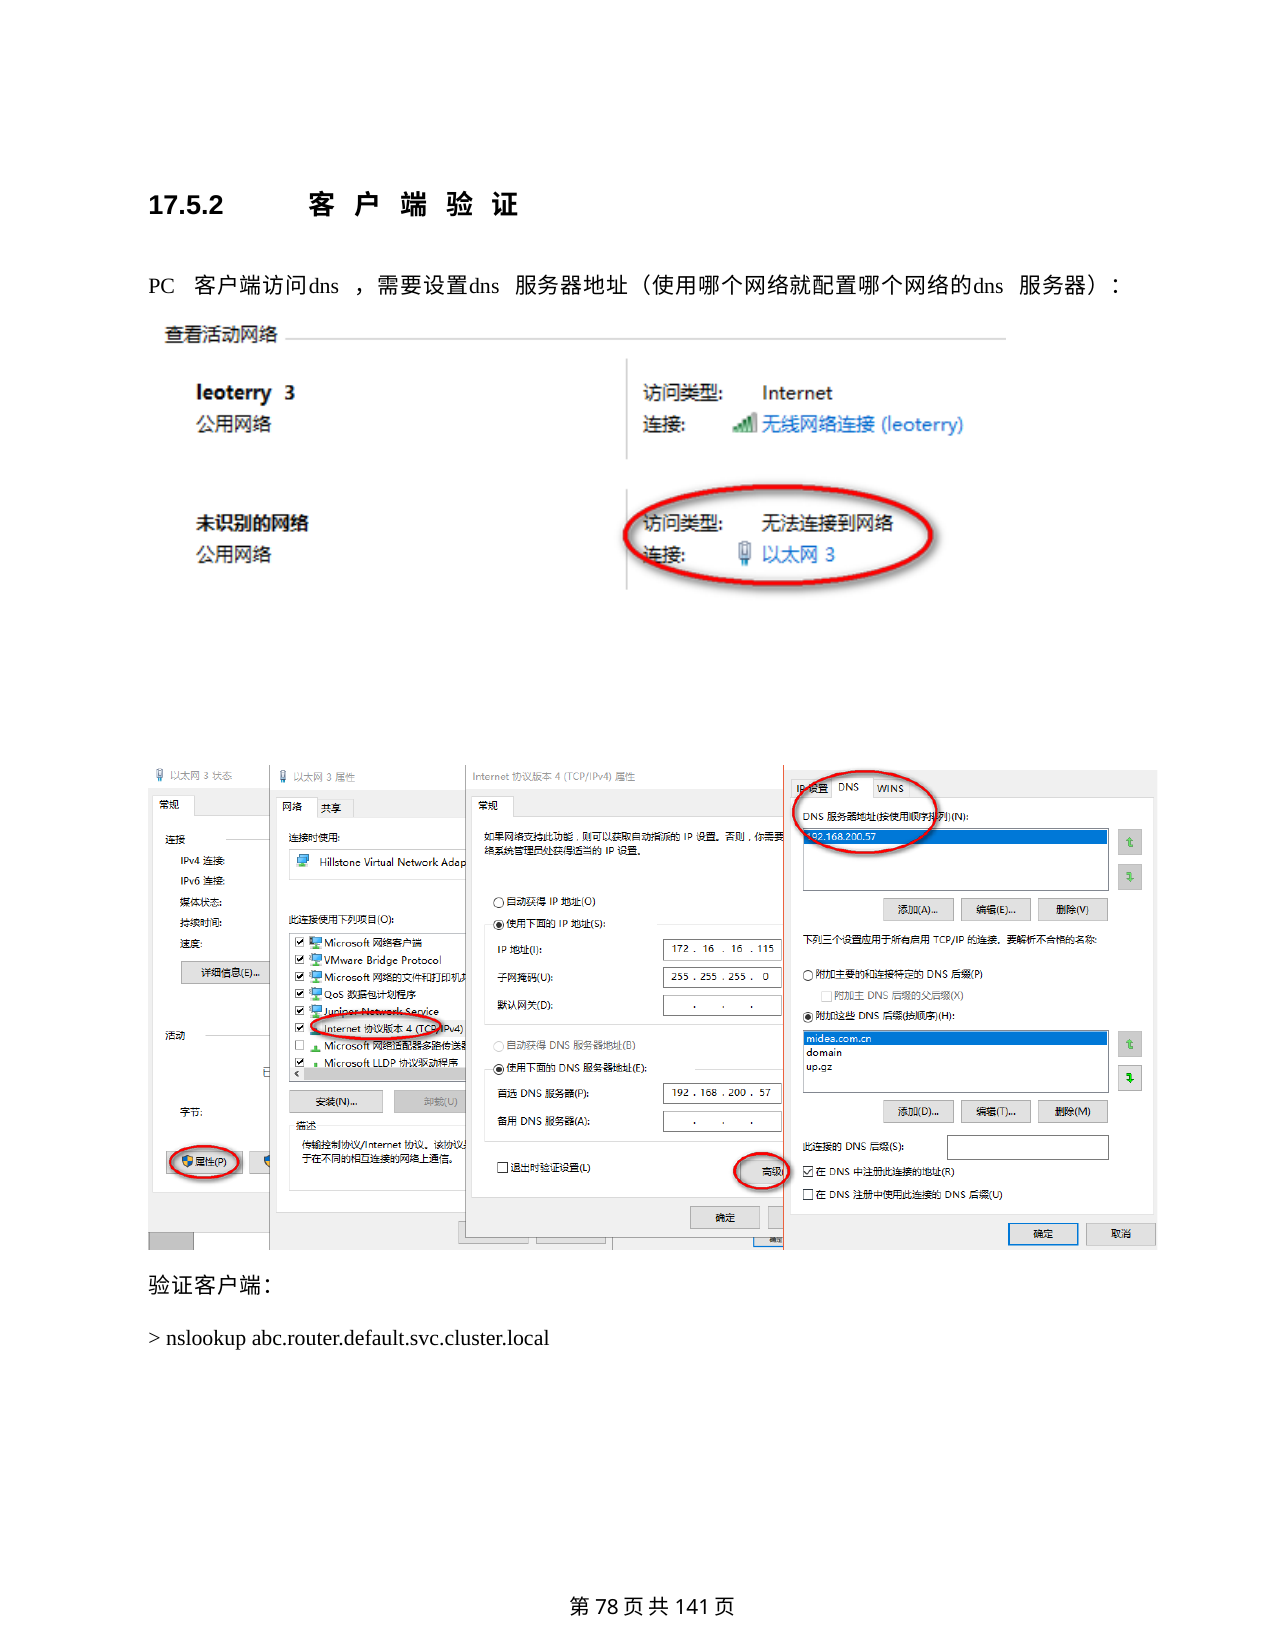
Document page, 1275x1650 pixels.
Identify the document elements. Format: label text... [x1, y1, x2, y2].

subtitle 客户端验证 [148, 165, 1156, 240]
picture [148, 765, 1158, 1250]
picture [148, 318, 1006, 612]
text > nslookup abc.router.default.svc.cluster.local [148, 1318, 1156, 1356]
text 验证客户端： [148, 1265, 1156, 1303]
text PC客户端访问dns，需要设置dns服务器地址（使用哪个网络就配置哪个网络的dns服务器）： [148, 266, 1156, 303]
